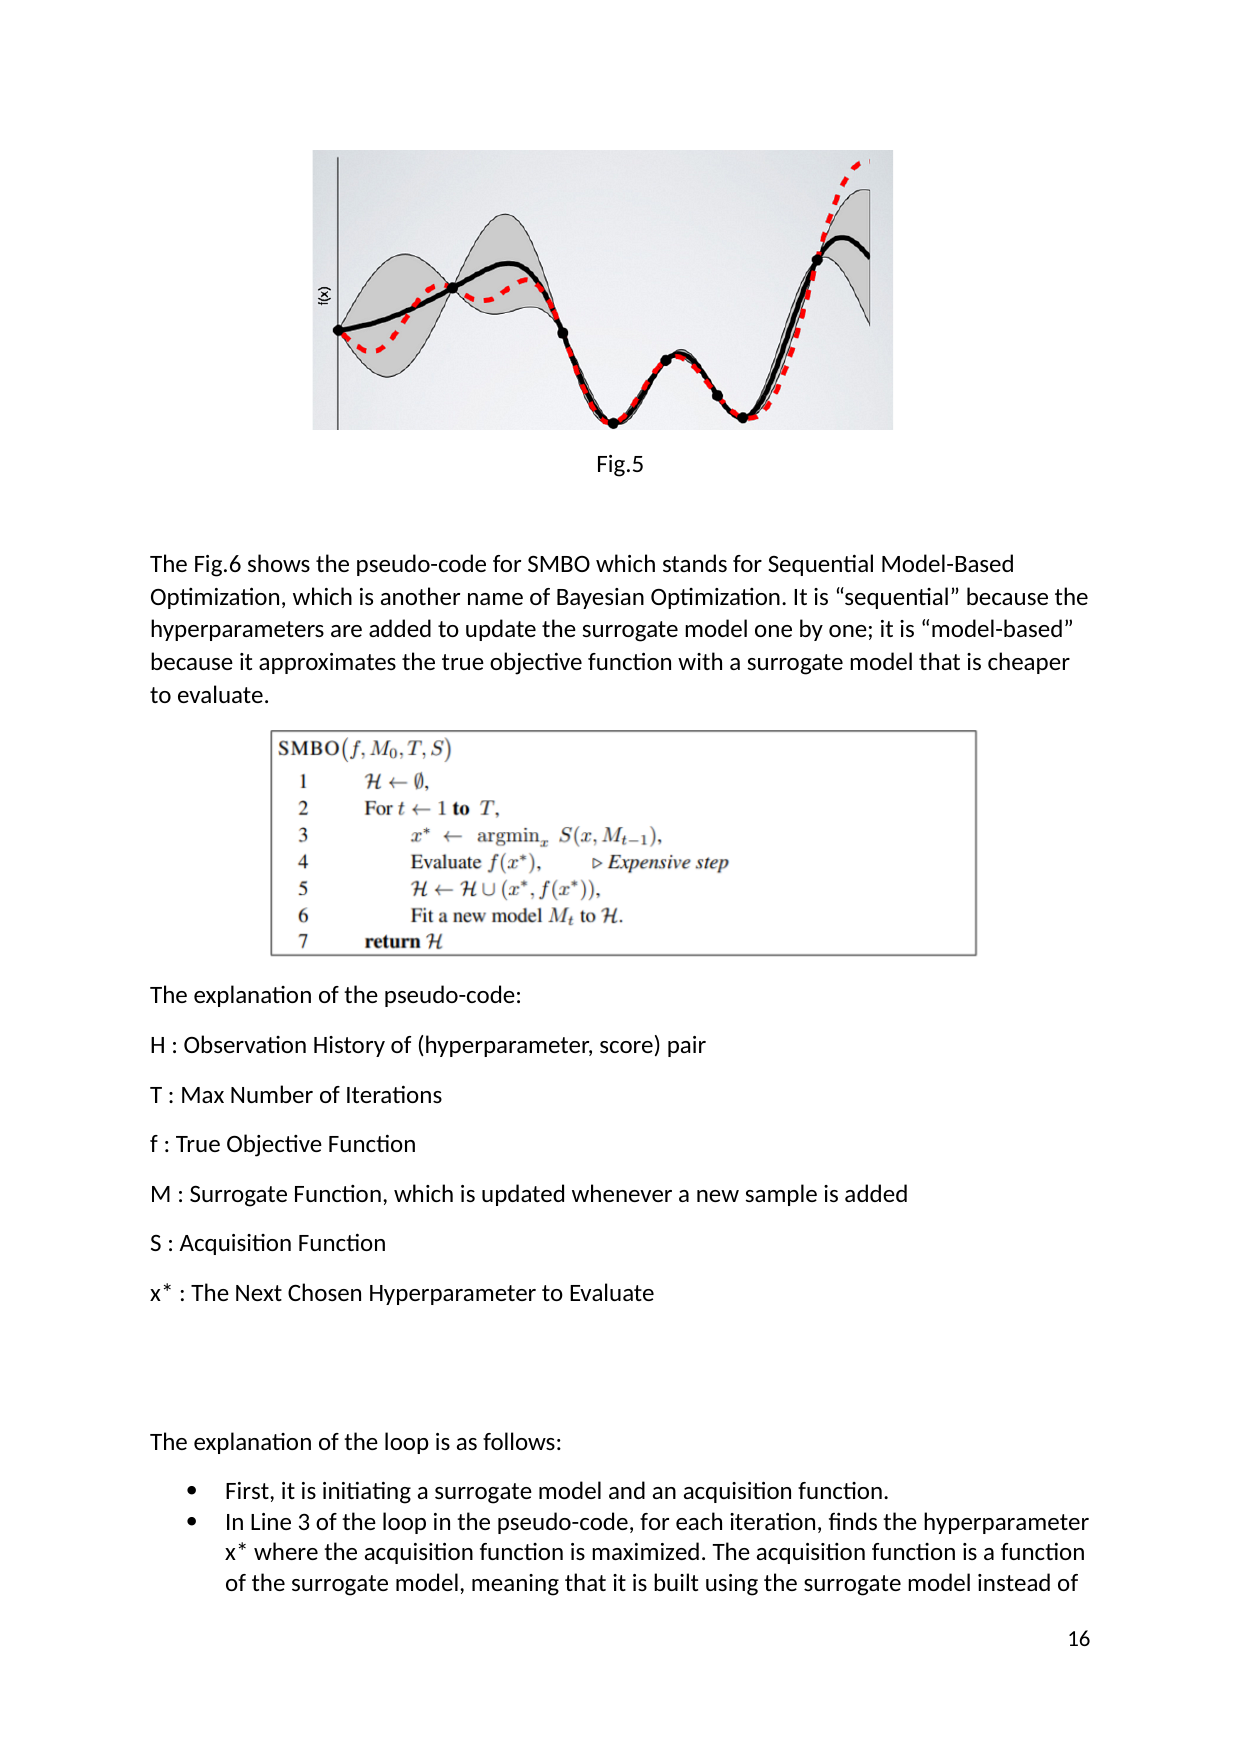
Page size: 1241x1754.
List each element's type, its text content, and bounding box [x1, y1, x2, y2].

text T : Max Number of Iterations [150, 1079, 1090, 1109]
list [187, 1506, 1090, 1597]
text S : Acquisition Function [150, 1227, 1090, 1258]
text M : Surrogate Function, which is updated whenever a new sample is added [150, 1178, 1090, 1208]
text H : Observation History of (hyperparameter, score) pair [150, 1029, 1090, 1060]
picture [312, 150, 894, 430]
text Fig.5 [150, 448, 1090, 479]
list First, it is initiating a surrogate model and an acquisition function. [187, 1475, 1090, 1506]
text The Fig.6 shows the pseudo-code for SMBO which stands for Sequential Model-Based Optimization, which is another name of Bayesian Optimization. It is “sequential” because the hyperparameters are added to update the surrogate model one by one; it is “model-based” because it approximates the true objective function with a surrogate model that is cheaper to evaluate. [150, 548, 1090, 710]
picture [268, 728, 983, 961]
text The explanation of the pseudo-code: [150, 979, 1090, 1010]
text x* : The Next Chosen Hyperparameter to Evaluate [150, 1277, 1090, 1308]
text The explanation of the loop is as follows: [150, 1426, 1090, 1456]
text f : True Objective Function [150, 1128, 1090, 1159]
